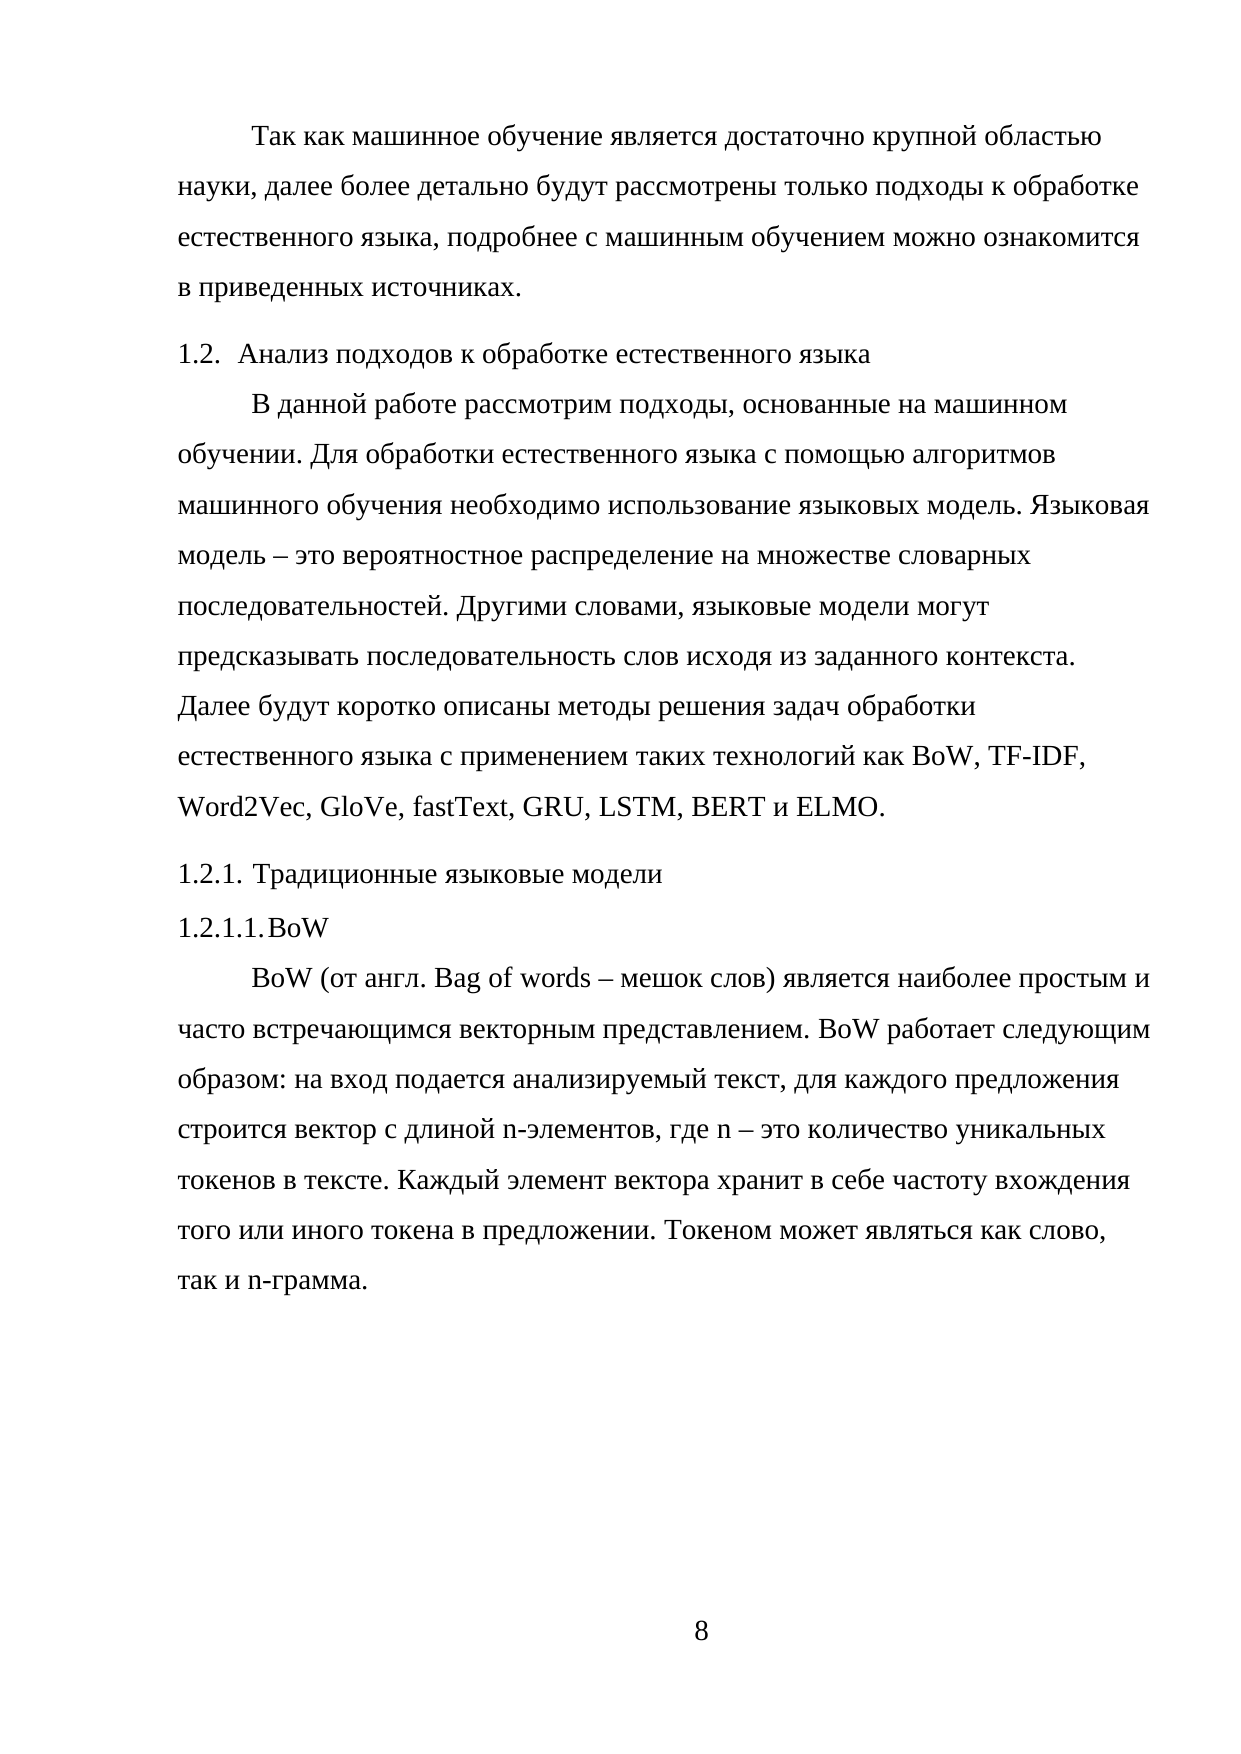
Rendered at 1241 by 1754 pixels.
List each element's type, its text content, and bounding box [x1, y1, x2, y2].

text BoW (от англ. Bag of words – мешок слов) является наиболее простым и часто встречающимся векторным представлением. BoW работает следующим образом: на вход подается анализируемый текст, для каждого предложения строится вектор с длиной n-элементов, где n – это количество уникальных токенов в тексте. Каждый элемент вектора хранит в себе частоту вхождения того или иного токена в предложении. Токеном может являться как слово, так и n-грамма. [177, 961, 1152, 1296]
subtitle Традиционные языковые модели [177, 856, 1152, 889]
text Так как машинное обучение является достаточно крупной областью науки, далее более детально будут рассмотрены только подходы к обработке естественного языка, подробнее с машинным обучением можно ознакомится в приведенных источниках. [177, 118, 1152, 303]
text В данной работе рассмотрим подходы, основанные на машинном обучении. Для обработки естественного языка с помощью алгоритмов машинного обучения необходимо использование языковых модель. Языковая модель – это вероятностное распределение на множестве словарных последовательностей. Другими словами, языковые модели могут предсказывать последовательность слов исходя из заданного контекста. Далее будут коротко описаны методы решения задач обработки естественного языка с применением таких технологий как BoW, TF-IDF, Word2Vec, GloVe, fastText, GRU, LSTM, BERT и ELMO. [177, 386, 1152, 822]
subtitle BoW [177, 910, 1152, 944]
subtitle Анализ подходов к обработке естественного языка [177, 336, 1152, 369]
